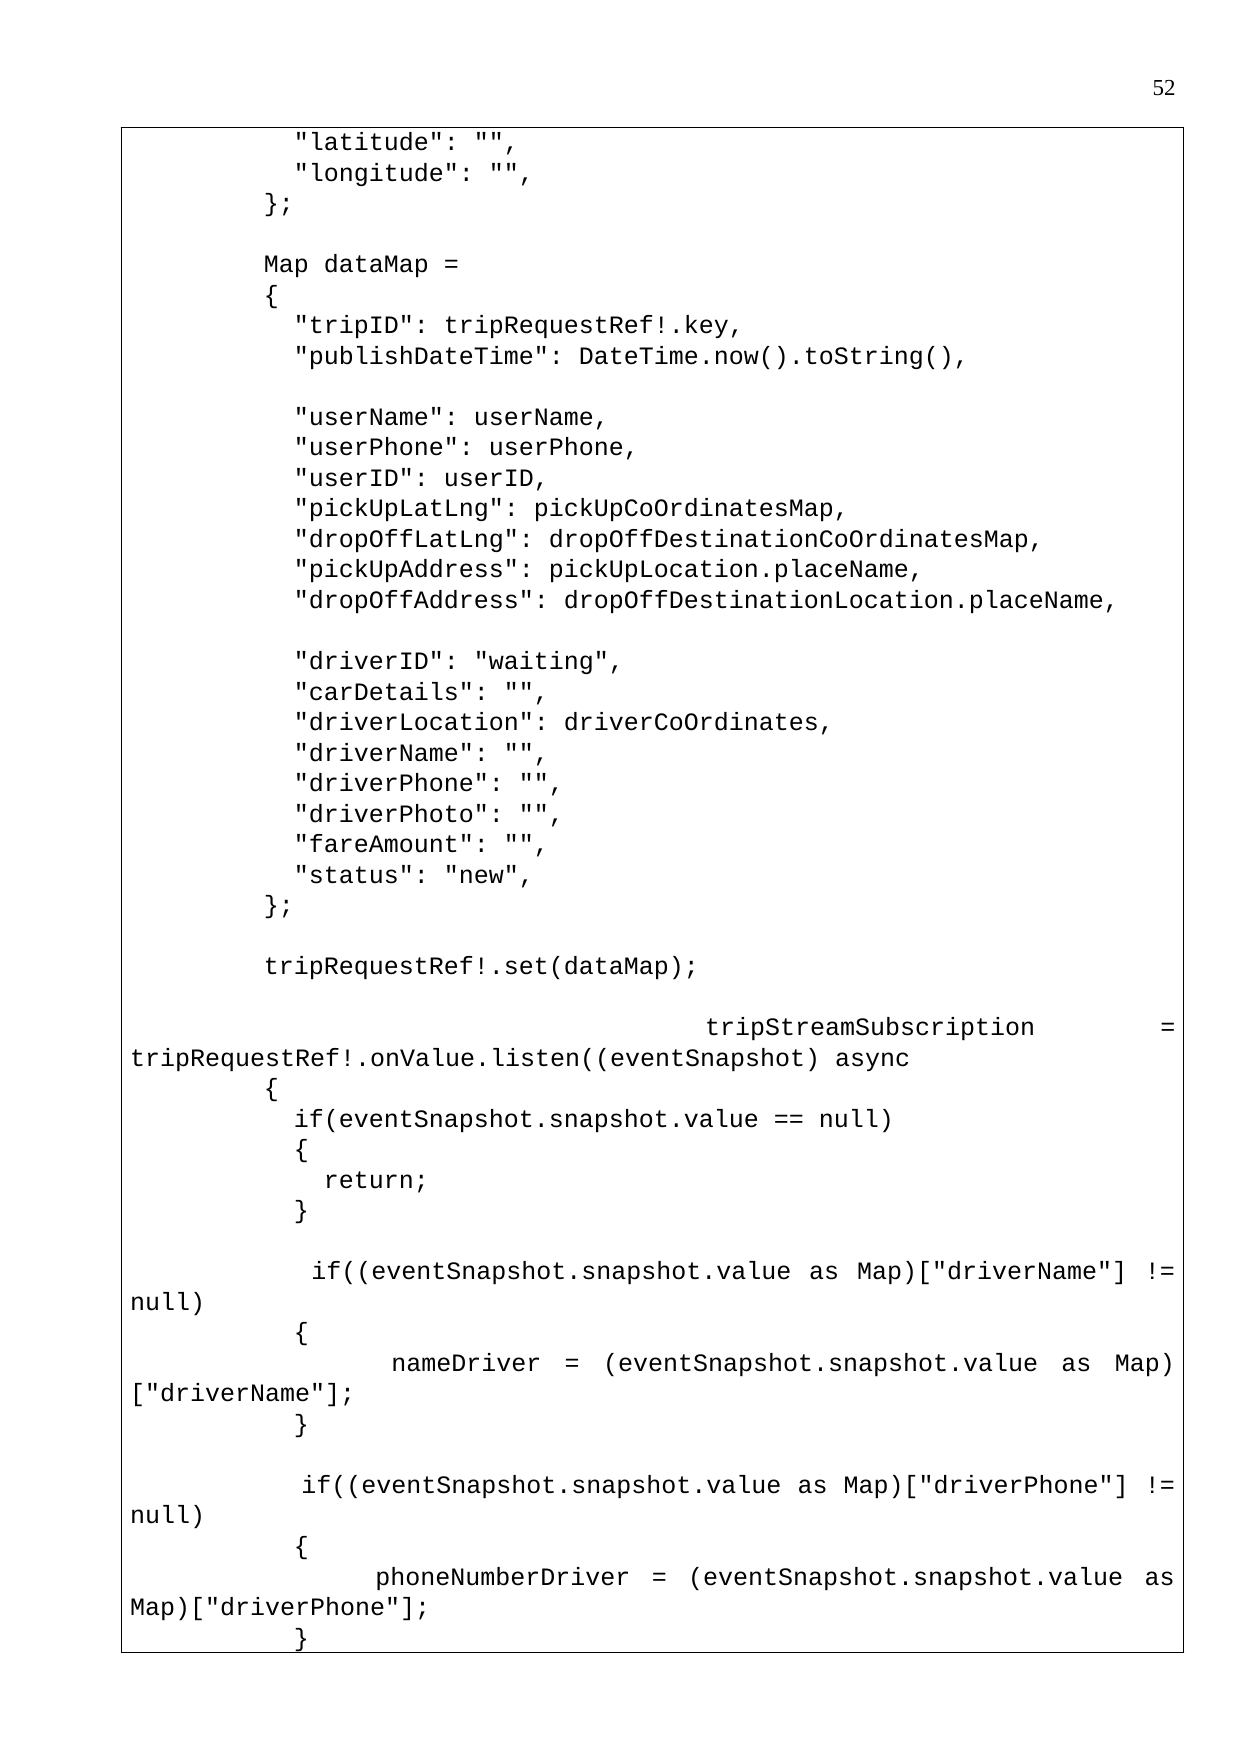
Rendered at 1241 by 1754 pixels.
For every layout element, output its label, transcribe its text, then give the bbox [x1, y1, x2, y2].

text tripStreamSubscription = tripRequestRef!.onValue.listen((eventSnapshot) async [122, 1012, 1183, 1073]
text tripRequestRef!.set(dataMap); [122, 951, 1183, 982]
text }; [122, 889, 1183, 921]
text "latitude": "", [122, 128, 1183, 157]
text if((eventSnapshot.snapshot.value as Map)["driverName"] != null) [122, 1256, 1183, 1317]
text { [122, 1531, 1183, 1561]
text { [122, 1317, 1183, 1347]
text { [122, 1134, 1183, 1164]
text "tripID": tripRequestRef!.key, [122, 310, 1183, 340]
text "userID": userID, [122, 462, 1183, 493]
text phoneNumberDriver = (eventSnapshot.snapshot.value as Map)["driverPhone"]; [122, 1561, 1183, 1622]
text "driverName": "", [122, 737, 1183, 767]
text { [122, 279, 1183, 310]
text "carDetails": "", [122, 676, 1183, 706]
text "driverPhoto": "", [122, 798, 1183, 828]
text "longitude": "", [122, 157, 1183, 188]
text "driverPhone": "", [122, 767, 1183, 798]
text } [122, 1408, 1183, 1440]
text "driverID": "waiting", [122, 645, 1183, 676]
text Map dataMap = [122, 249, 1183, 279]
text "pickUpAddress": pickUpLocation.placeName, [122, 554, 1183, 584]
text "driverLocation": driverCoOrdinates, [122, 706, 1183, 737]
text "pickUpLatLng": pickUpCoOrdinatesMap, [122, 493, 1183, 523]
text if(eventSnapshot.snapshot.value == null) [122, 1103, 1183, 1134]
text "userName": userName, [122, 401, 1183, 432]
text "userPhone": userPhone, [122, 432, 1183, 462]
text return; [122, 1164, 1183, 1195]
text { [122, 1073, 1183, 1103]
text nameDriver = (eventSnapshot.snapshot.value as Map)["driverName"]; [122, 1347, 1183, 1408]
text } [122, 1195, 1183, 1226]
text if((eventSnapshot.snapshot.value as Map)["driverPhone"] != null) [122, 1469, 1183, 1531]
text "publishDateTime": DateTime.now().toString(), [122, 340, 1183, 372]
text "dropOffLatLng": dropOffDestinationCoOrdinatesMap, [122, 523, 1183, 554]
text } [122, 1622, 1183, 1652]
text "dropOffAddress": dropOffDestinationLocation.placeName, [122, 584, 1183, 616]
text "status": "new", [122, 859, 1183, 889]
text "fareAmount": "", [122, 828, 1183, 859]
text }; [122, 188, 1183, 219]
